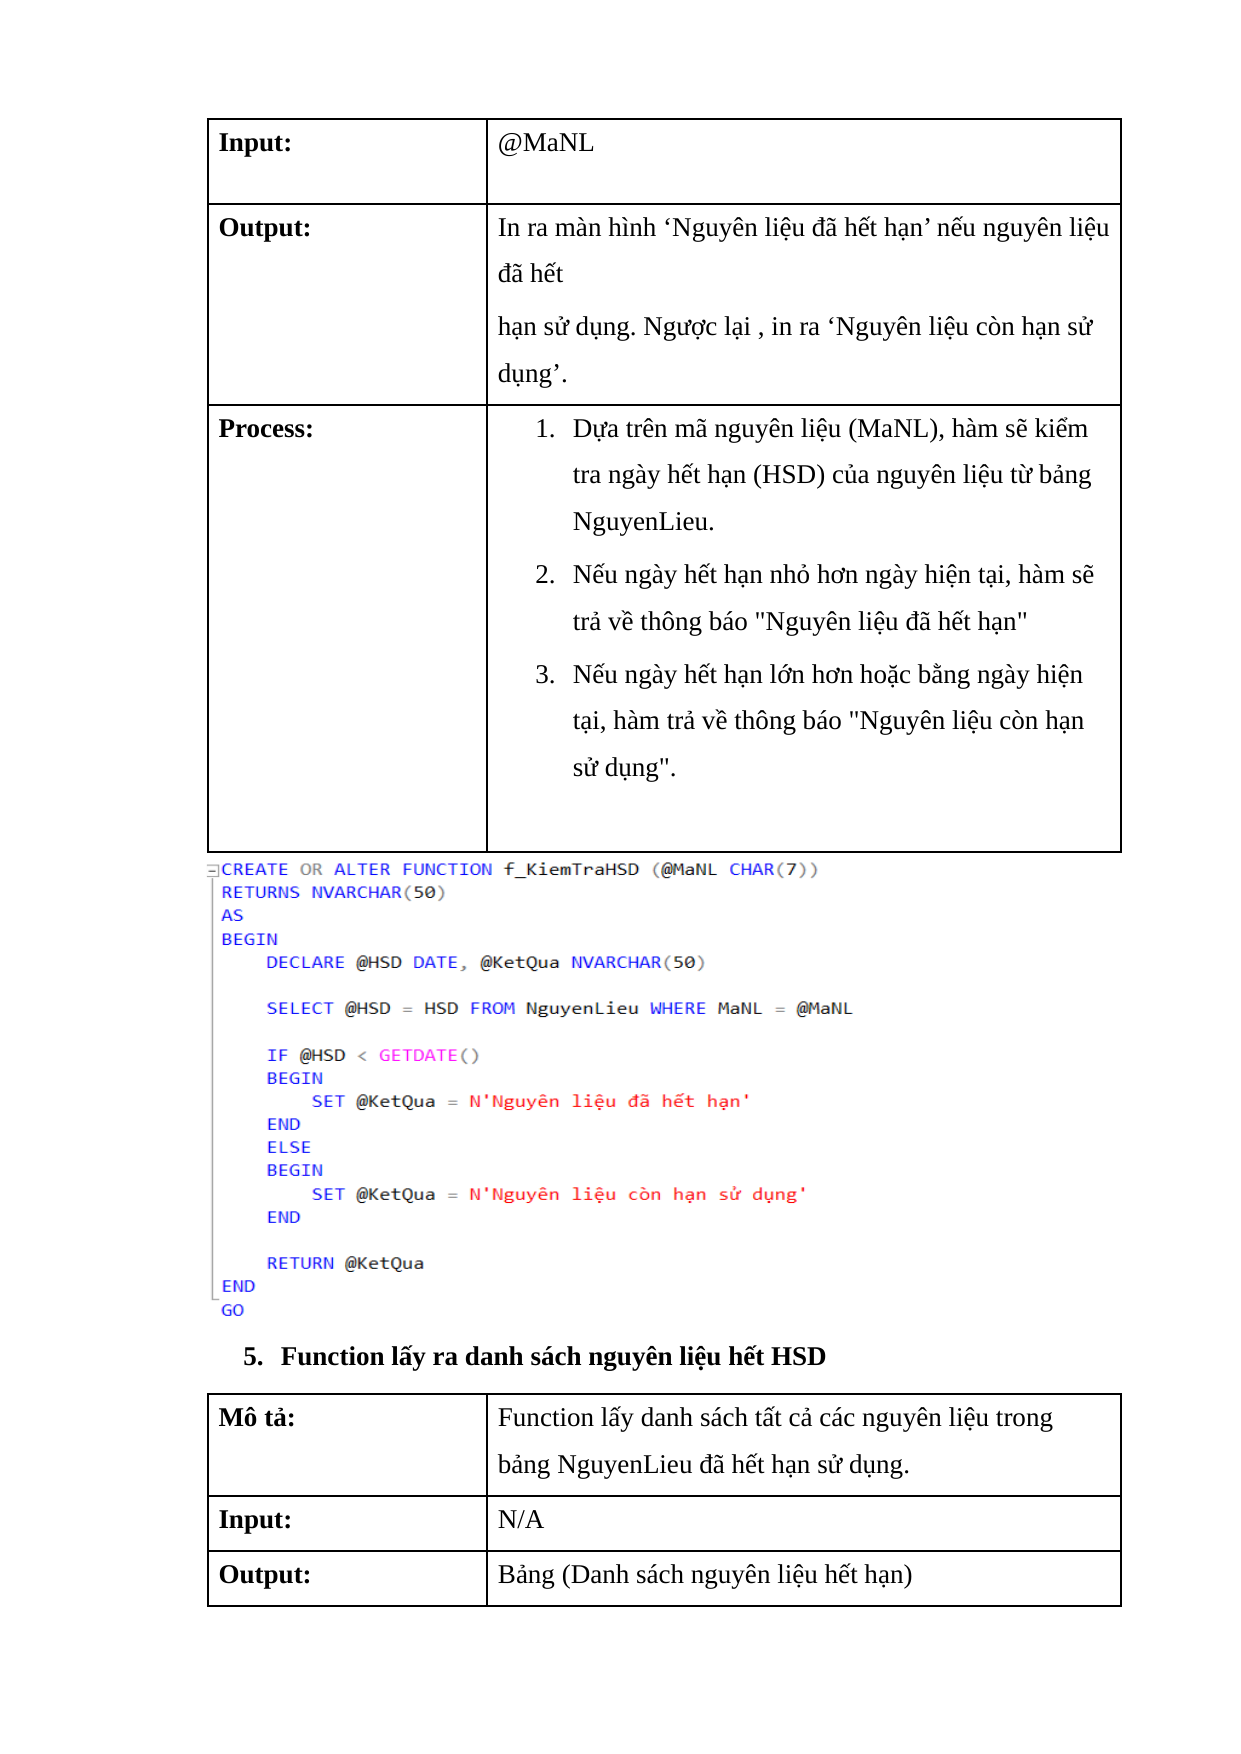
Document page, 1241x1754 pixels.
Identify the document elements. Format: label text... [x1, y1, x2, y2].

table_cell Bảng (Danh sách nguyên liệu hết hạn) [488, 1552, 1120, 1605]
table_cell Dựa trên mã nguyên liệu (MaNL), hàm sẽ kiểm tra ngày hết hạn (HSD) của nguyên liệu từ bảng NguyenLieu. Nếu ngày hết hạn nhỏ hơn ngày hiện tại, hàm sẽ trả về thông báo "Nguyên liệu đã hết hạn" Nếu ngày hết hạn lớn hơn hoặc bằng ngày hiện tại, hàm trả về thông báo "Nguyên liệu còn hạn sử dụng". [488, 406, 1120, 851]
table_cell Output: [209, 205, 486, 404]
table_cell Input: [209, 120, 486, 202]
table_cell N/A [488, 1497, 1120, 1550]
table_cell Process: [209, 406, 486, 851]
list Function lấy ra danh sách nguyên liệu hết HSD [243, 1340, 1122, 1371]
table_cell @MaNL [488, 120, 1120, 202]
table_cell In ra màn hình ‘Nguyên liệu đã hết hạn’ nếu nguyên liệu đã hết hạn sử dụng. Ngược lại , in ra ‘Nguyên liệu còn hạn sử dụng’. [488, 205, 1120, 404]
table_cell Output: [209, 1552, 486, 1605]
table_header Mô tả: [209, 1395, 486, 1495]
picture [206, 859, 1062, 1319]
table_cell Input: [209, 1497, 486, 1550]
table_header Function lấy danh sách tất cả các nguyên liệu trong bảng NguyenLieu đã hết hạn sử dụng. [488, 1395, 1120, 1495]
